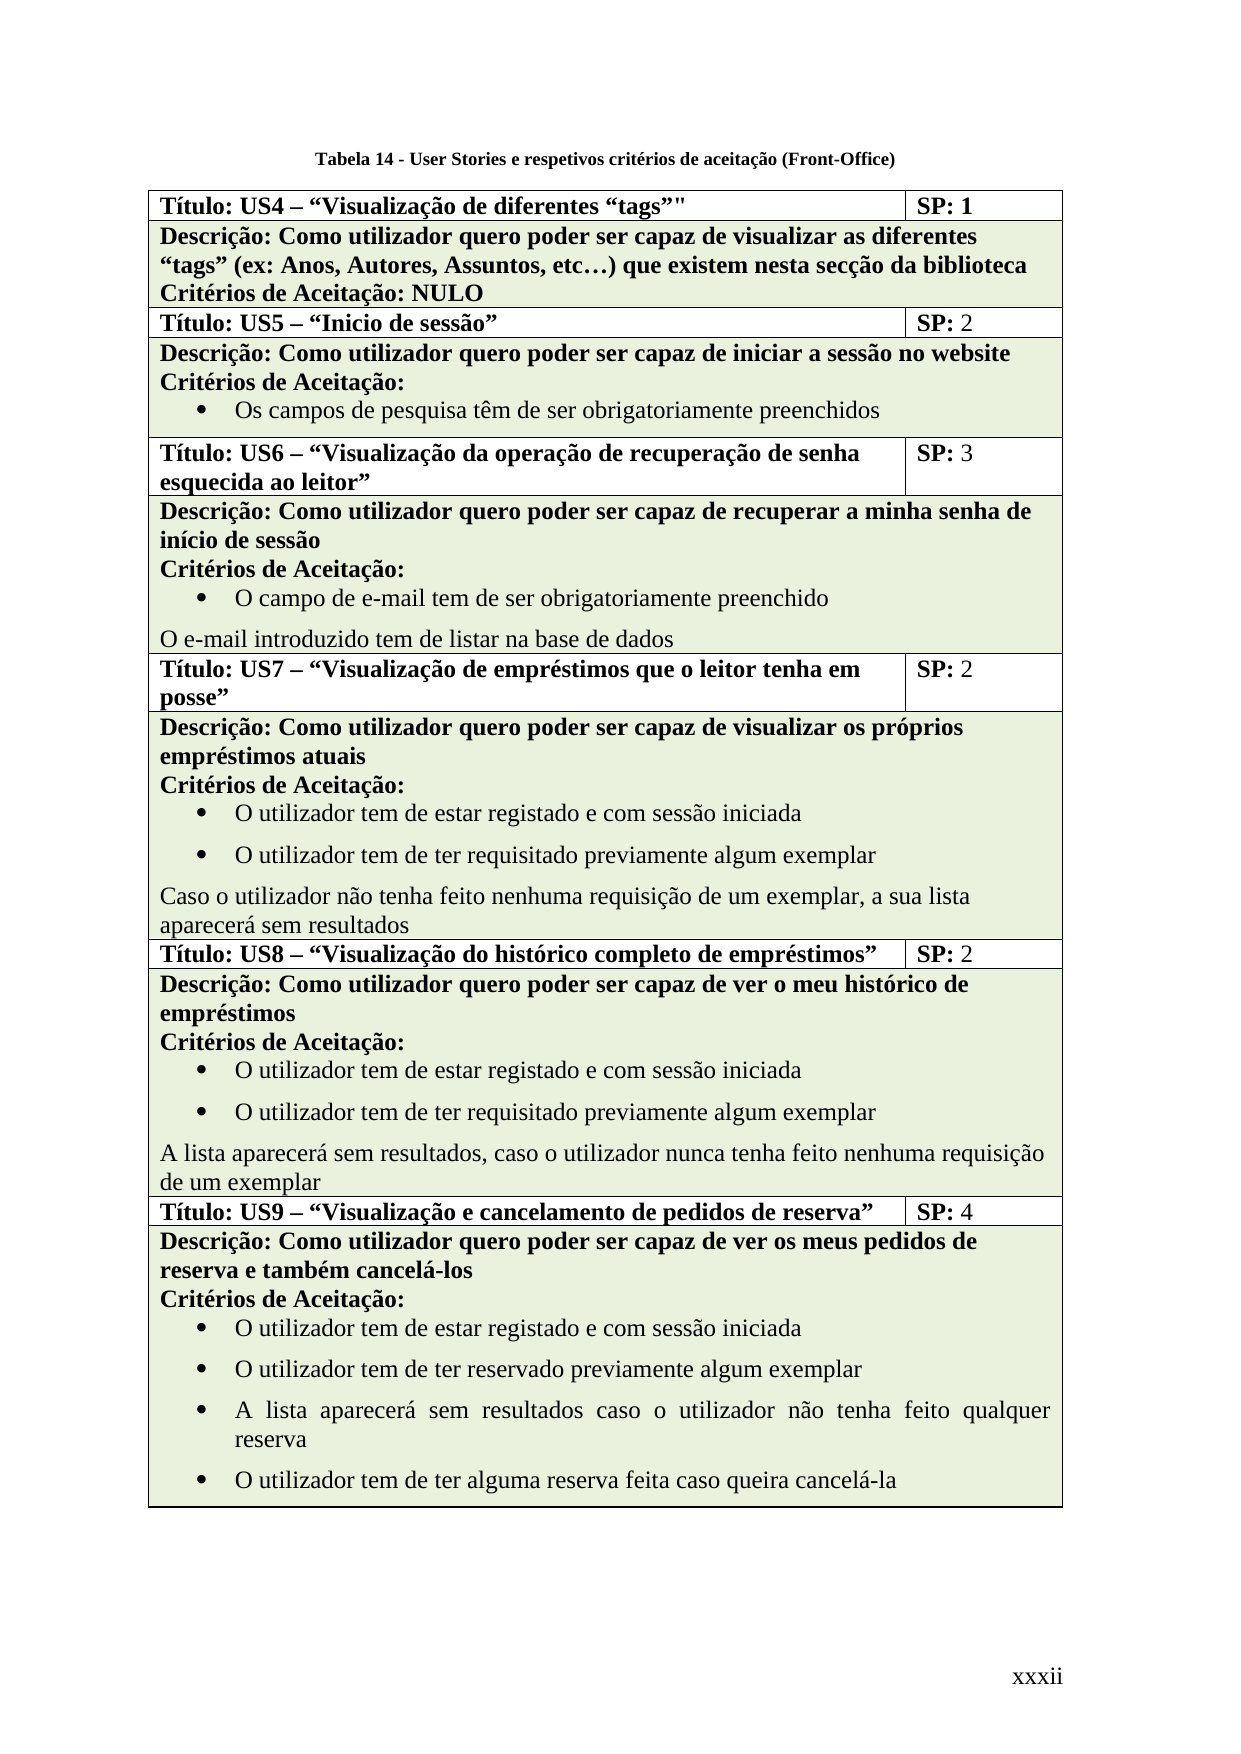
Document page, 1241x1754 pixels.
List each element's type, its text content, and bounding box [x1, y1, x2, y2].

table_cell Descrição: Como utilizador quero poder ser capaz de visualizar as diferentes “tags” (ex: Anos, Autores, Assuntos, etc…) que existem nesta secção da biblioteca Critérios de Aceitação: NULO [149, 221, 1062, 307]
table_cell Descrição: Como utilizador quero poder ser capaz de ver os meus pedidos de reserva e também cancelá-los Critérios de Aceitação: O utilizador tem de estar registado e com sessão iniciada O utilizador tem de ter reservado previamente algum exemplar A lista aparecerá sem resultados caso o utilizador não tenha feito qualquer reserva O utilizador tem de ter alguma reserva feita caso queira cancelá-la [149, 1226, 1062, 1506]
table_cell SP: 3 [906, 438, 1062, 495]
table_cell SP: 2 [906, 940, 1062, 968]
table_header Título: US4 – “Visualização de diferentes “tags”" [149, 191, 905, 220]
table_cell SP: 2 [906, 308, 1062, 337]
table_cell Título: US8 – “Visualização do histórico completo de empréstimos” [149, 940, 905, 968]
table_cell Descrição: Como utilizador quero poder ser capaz de visualizar os próprios empréstimos atuais Critérios de Aceitação: O utilizador tem de estar registado e com sessão iniciada O utilizador tem de ter requisitado previamente algum exemplar Caso o utilizador não tenha feito nenhuma requisição de um exemplar, a sua lista aparecerá sem resultados [149, 712, 1062, 938]
table_cell Título: US9 – “Visualização e cancelamento de pedidos de reserva” [149, 1197, 905, 1225]
table_cell Descrição: Como utilizador quero poder ser capaz de ver o meu histórico de empréstimos Critérios de Aceitação: O utilizador tem de estar registado e com sessão iniciada O utilizador tem de ter requisitado previamente algum exemplar A lista aparecerá sem resultados, caso o utilizador nunca tenha feito nenhuma requisição de um exemplar [149, 969, 1062, 1196]
table_cell Título: US7 – “Visualização de empréstimos que o leitor tenha em posse” [149, 654, 905, 711]
table_cell Descrição: Como utilizador quero poder ser capaz de iniciar a sessão no website Critérios de Aceitação: Os campos de pesquisa têm de ser obrigatoriamente preenchidos [149, 338, 1062, 437]
table_header SP: 1 [906, 191, 1062, 220]
table_cell Título: US5 – “Inicio de sessão” [149, 308, 905, 337]
table_cell SP: 2 [906, 654, 1062, 711]
table_cell Descrição: Como utilizador quero poder ser capaz de recuperar a minha senha de início de sessão Critérios de Aceitação: O campo de e-mail tem de ser obrigatoriamente preenchido O e-mail introduzido tem de listar na base de dados [149, 496, 1062, 653]
table_cell Título: US6 – “Visualização da operação de recuperação de senha esquecida ao leitor” [149, 438, 905, 495]
table_cell SP: 4 [906, 1197, 1062, 1225]
